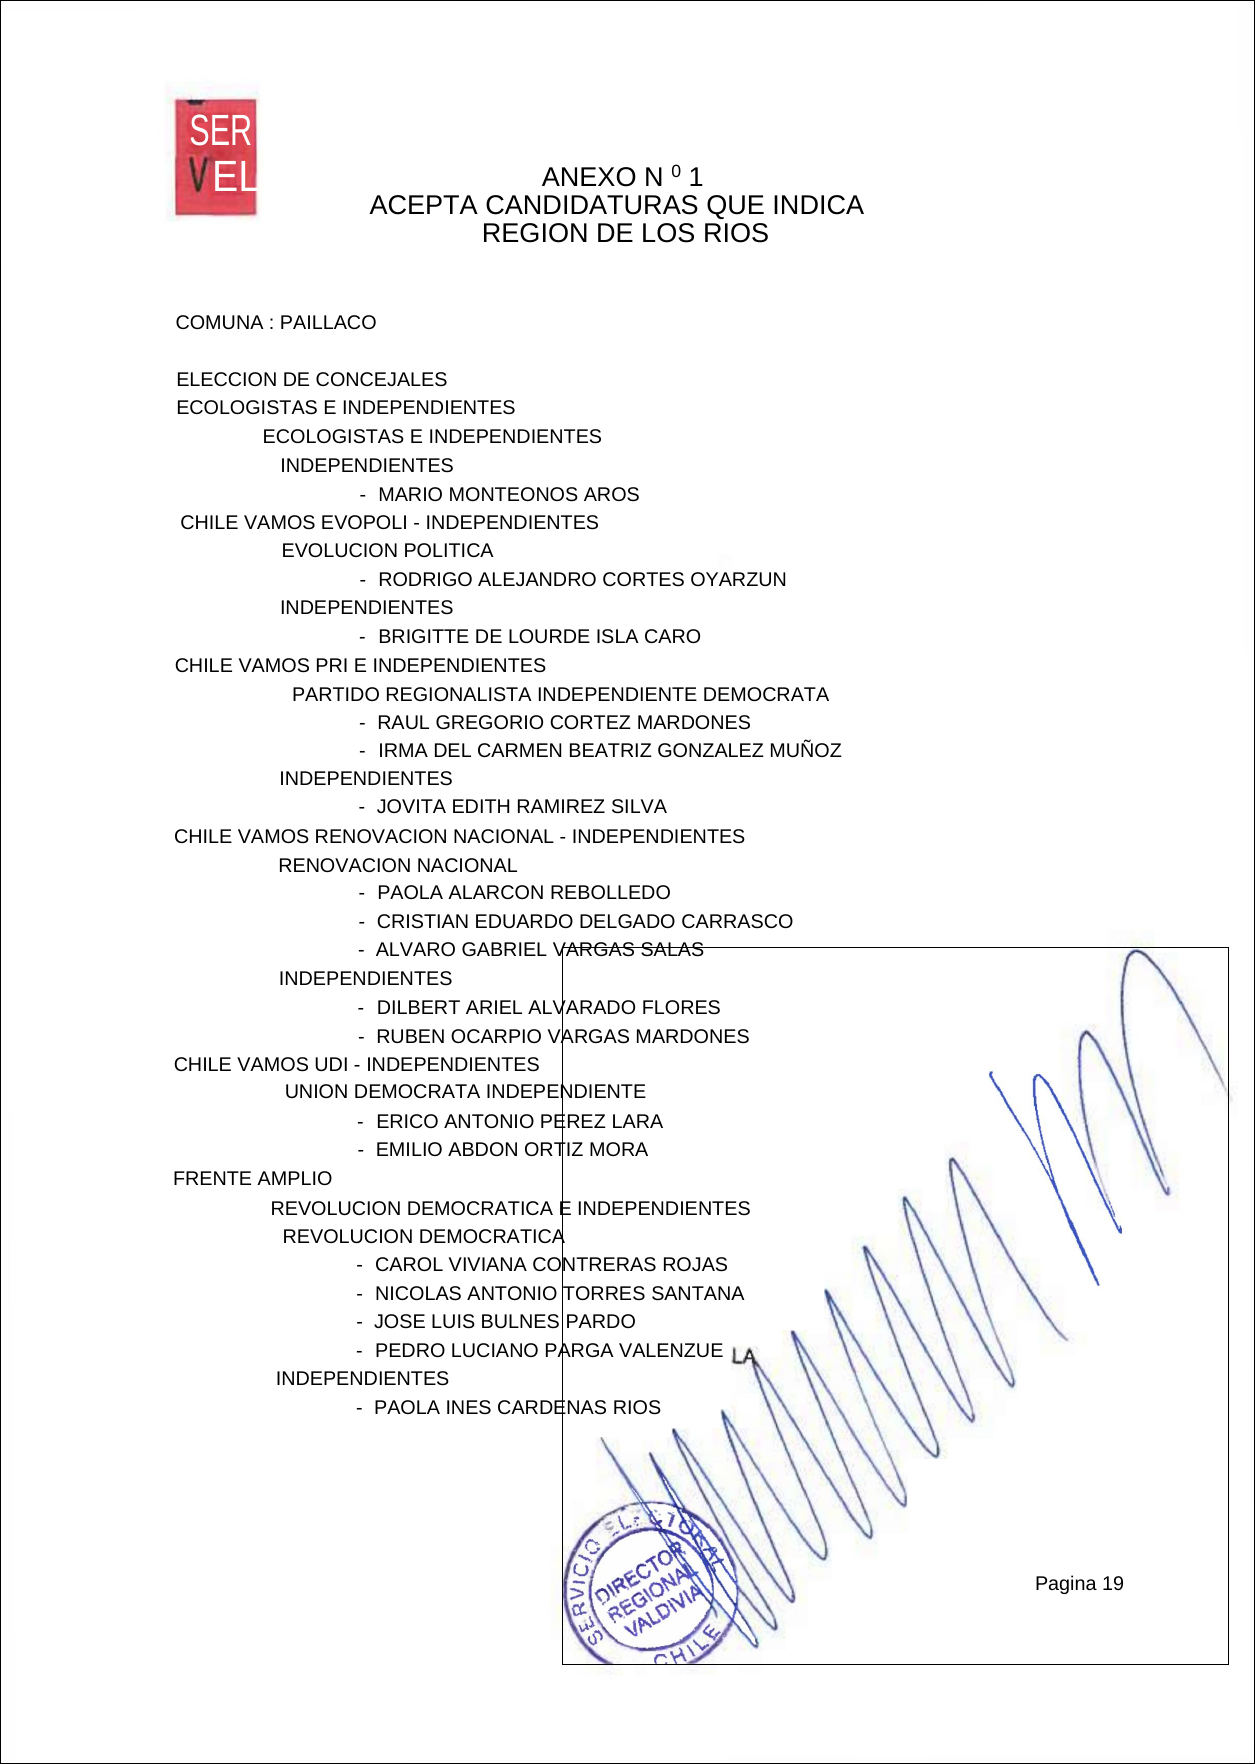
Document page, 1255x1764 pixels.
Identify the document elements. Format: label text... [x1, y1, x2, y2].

list CAROL VIVIANA CONTRERAS ROJAS [356, 1254, 1135, 1276]
picture [1, 1, 1254, 1763]
list ALVARO GABRIEL VARGAS SALAS INDEPENDIENTES [279, 938, 705, 989]
list RODRIGO ALEJANDRO CORTES OYARZUN INDEPENDIENTES [280, 567, 787, 619]
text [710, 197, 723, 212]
list PAOLA INES CARDENAS RIOS [356, 1396, 1135, 1419]
list RUBEN OCARPIO VARGAS MARDONES CHILE VAMOS UDI - INDEPENDIENTES [173, 1025, 750, 1076]
list CRISTIAN EDUARDO DELGADO CARRASCO [358, 909, 1135, 932]
text ECOLOGISTAS E INDEPENDIENTES INDEPENDIENTES [262, 424, 604, 476]
list MARIO MONTEONOS AROS CHILE VAMOS EVOPOLI - INDEPENDIENTES [180, 483, 640, 534]
list PEDRO LUCIANO PARGA VALENZUE INDEPENDIENTES [276, 1339, 724, 1390]
list ERICO ANTONIO PEREZ LARA [357, 1110, 1135, 1132]
text PARTIDO REGIONALISTA INDEPENDIENTE DEMOCRATA [292, 683, 1135, 705]
text COMUNA : PAILLACO [175, 311, 1135, 333]
list IRMA DEL CARMEN BEATRIZ GONZALEZ MUÑOZ INDEPENDIENTES [279, 739, 842, 790]
list EMILIO ABDON ORTIZ MORA [357, 1138, 1135, 1161]
list JOVITA EDITH RAMIREZ SILVA [358, 796, 1135, 818]
text EVOLUCION POLITICA [281, 540, 1135, 562]
text Pagina 19 [160, 1571, 1124, 1594]
list RAUL GREGORIO CORTEZ MARDONES [359, 711, 1135, 734]
text ELECCION DE CONCEJALES ECOLOGISTAS E INDEPENDIENTES [176, 368, 518, 418]
list JOSE LUIS BULNES PARDO [356, 1310, 1135, 1333]
text UNION DEMOCRATA INDEPENDIENTE [284, 1081, 1135, 1103]
text REGION DE LOS RIOS [258, 219, 992, 249]
list PAOLA ALARCON REBOLLEDO [358, 882, 1135, 904]
text ACEPTA CANDIDATURAS QUE INDICA [258, 195, 718, 219]
list NICOLAS ANTONIO TORRES SANTANA [356, 1282, 1135, 1304]
list BRIGITTE DE LOURDE ISLA CARO CHILE VAMOS PRI E INDEPENDIENTES [174, 624, 702, 676]
text ACEPTA CANDIDATURAS QUE INDICA [718, 195, 975, 219]
subtitle SER [189, 109, 1135, 155]
text EL ANEXO N 0 1 [212, 155, 1135, 195]
list DILBERT ARIEL ALVARADO FLORES [357, 996, 1135, 1019]
text REVOLUCION DEMOCRATICA E INDEPENDIENTES REVOLUCION DEMOCRATICA [270, 1197, 753, 1248]
text FRENTE AMPLIO [173, 1166, 1135, 1189]
text CHILE VAMOS RENOVACION NACIONAL - INDEPENDIENTES RENOVACION NACIONAL [174, 825, 748, 876]
